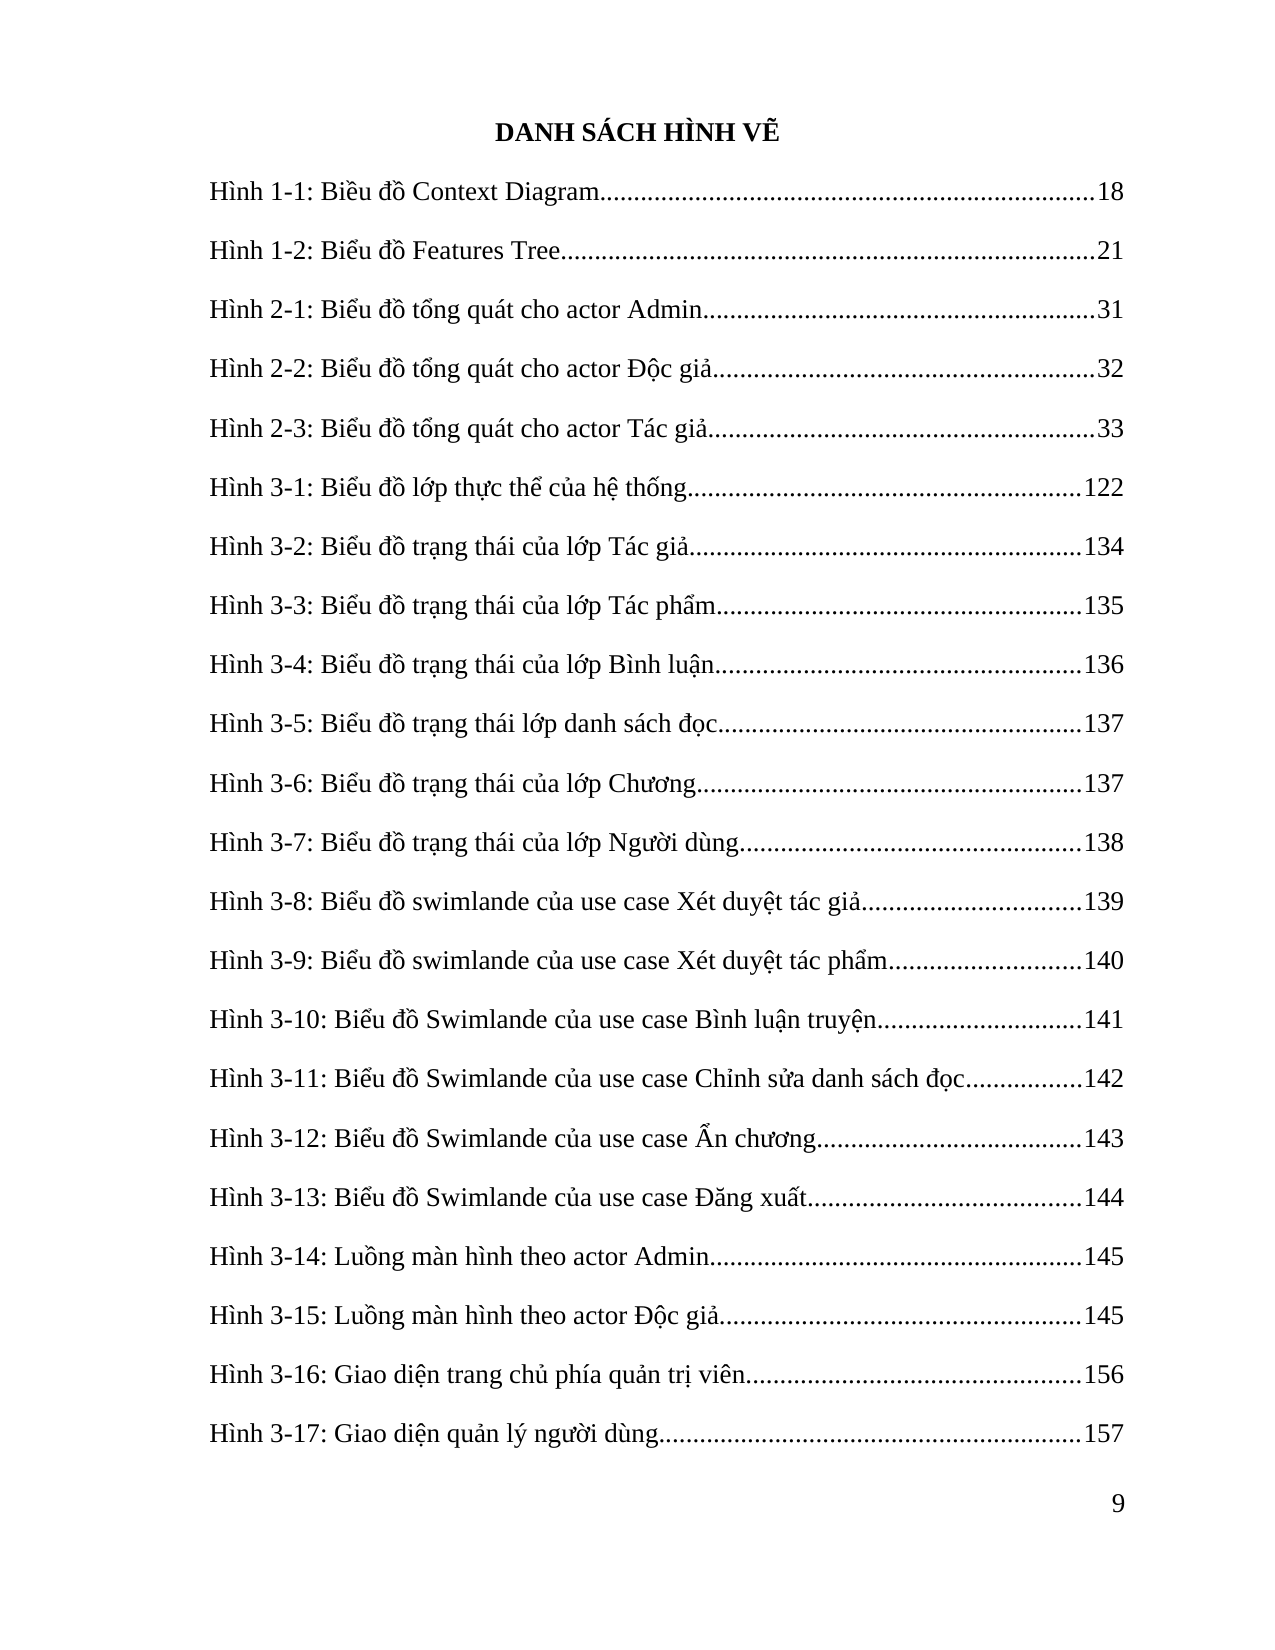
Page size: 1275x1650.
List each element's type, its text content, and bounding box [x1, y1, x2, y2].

text Hình 3-16: Giao diện trang chủ phía quản trị viên 156 [150, 1358, 1125, 1389]
text Hình 2-1: Biểu đồ tổng quát cho actor Admin 31 [150, 293, 1125, 324]
text Hình 3-9: Biểu đồ swimlande của use case Xét duyệt tác phẩm 140 [150, 944, 1125, 975]
text Hình 1-2: Biểu đồ Features Tree 21 [150, 234, 1125, 265]
text Hình 3-13: Biểu đồ Swimlande của use case Đăng xuất 144 [150, 1181, 1125, 1212]
text DANH SÁCH HÌNH VẼ [150, 116, 1125, 147]
text Hình 3-4: Biểu đồ trạng thái của lớp Bình luận 136 [150, 648, 1125, 679]
text Hình 3-5: Biểu đồ trạng thái lớp danh sách đọc 137 [150, 708, 1125, 739]
text Hình 3-3: Biểu đồ trạng thái của lớp Tác phẩm 135 [150, 589, 1125, 620]
text Hình 3-8: Biểu đồ swimlande của use case Xét duyệt tác giả 139 [150, 885, 1125, 916]
text Hình 3-15: Luồng màn hình theo actor Độc giả 145 [150, 1299, 1125, 1330]
text Hình 3-2: Biểu đồ trạng thái của lớp Tác giả 134 [150, 530, 1125, 561]
text Hình 2-3: Biểu đồ tổng quát cho actor Tác giả 33 [150, 412, 1125, 443]
text Hình 3-10: Biểu đồ Swimlande của use case Bình luận truyện 141 [150, 1003, 1125, 1034]
text Hình 3-11: Biểu đồ Swimlande của use case Chỉnh sửa danh sách đọc 142 [150, 1063, 1125, 1094]
text Hình 1-1: Biều đồ Context Diagram 18 [150, 175, 1125, 206]
text Hình 3-1: Biểu đồ lớp thực thể của hệ thống 122 [150, 471, 1125, 502]
text Hình 3-14: Luồng màn hình theo actor Admin 145 [150, 1240, 1125, 1271]
text Hình 3-6: Biểu đồ trạng thái của lớp Chương 137 [150, 767, 1125, 798]
text Hình 3-12: Biểu đồ Swimlande của use case Ẩn chương 143 [150, 1122, 1125, 1153]
text Hình 2-2: Biểu đồ tổng quát cho actor Độc giả 32 [150, 353, 1125, 384]
text Hình 3-17: Giao diện quản lý người dùng 157 [150, 1418, 1125, 1449]
text Hình 3-7: Biểu đồ trạng thái của lớp Người dùng 138 [150, 826, 1125, 857]
